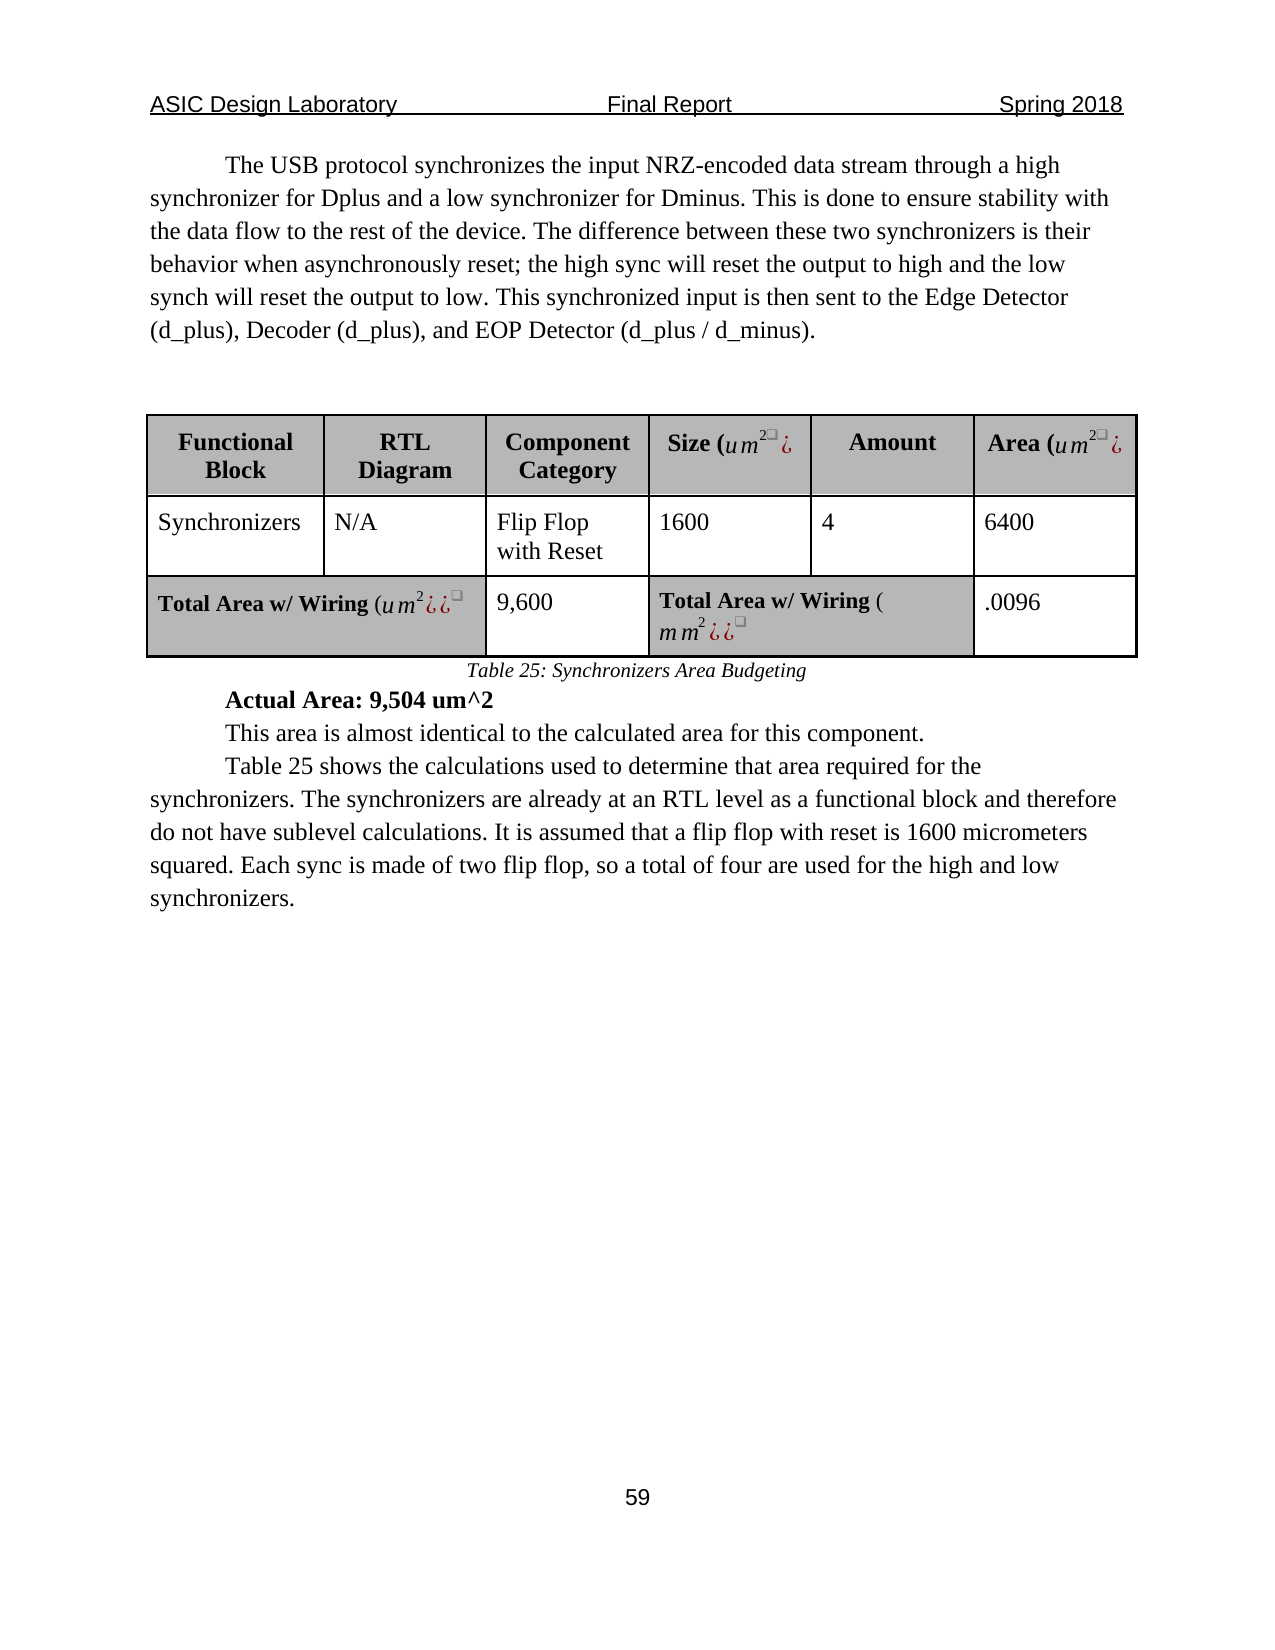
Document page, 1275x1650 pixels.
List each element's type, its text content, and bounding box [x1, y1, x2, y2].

table_header Component Category [487, 416, 648, 494]
text Table 25 shows the calculations used to determine that area required for the synchronizers. The synchronizers are already at an RTL level as a functional block and therefore do not have sublevel calculations. It is assumed that a flip flop with reset is 1600 micrometers squared. Each sync is made of two flip flop, so a total of four are used for the high and low synchronizers. [150, 751, 1125, 912]
table_cell .0096 [975, 577, 1135, 655]
table_header Size ( [650, 416, 810, 494]
table_cell Synchronizers [148, 497, 323, 575]
table_cell 9,600 [487, 577, 648, 655]
table_header Area ( [975, 416, 1135, 494]
table_cell N/A [325, 497, 485, 575]
table_cell 6400 [975, 497, 1135, 575]
table_header Amount [812, 416, 973, 494]
text Actual Area: 9,504 um^2 [150, 685, 1125, 714]
text This area is almost identical to the calculated area for this component. [150, 718, 1125, 747]
table_header Functional Block [148, 416, 323, 494]
text The USB protocol synchronizes the input NRZ-encoded data stream through a high synchronizer for Dplus and a low synchronizer for Dminus. This is done to ensure stability with the data flow to the rest of the device. The difference between these two synchronizers is their behavior when asynchronously reset; the high sync will reset the output to high and the low synch will reset the output to low. This synchronized input is then sent to the Edge Detector (d_plus), Decoder (d_plus), and EOP Detector (d_plus / d_minus). [150, 150, 1125, 344]
table_cell Total Area w/ Wiring ( [650, 577, 973, 655]
table_cell Flip Flop with Reset [487, 497, 648, 575]
table_cell 4 [812, 497, 973, 575]
text Table 25: Synchronizers Area Budgeting [150, 658, 1125, 682]
table_cell Total Area w/ Wiring ( [148, 577, 485, 655]
table_cell 1600 [650, 497, 810, 575]
table_header RTL Diagram [325, 416, 485, 494]
